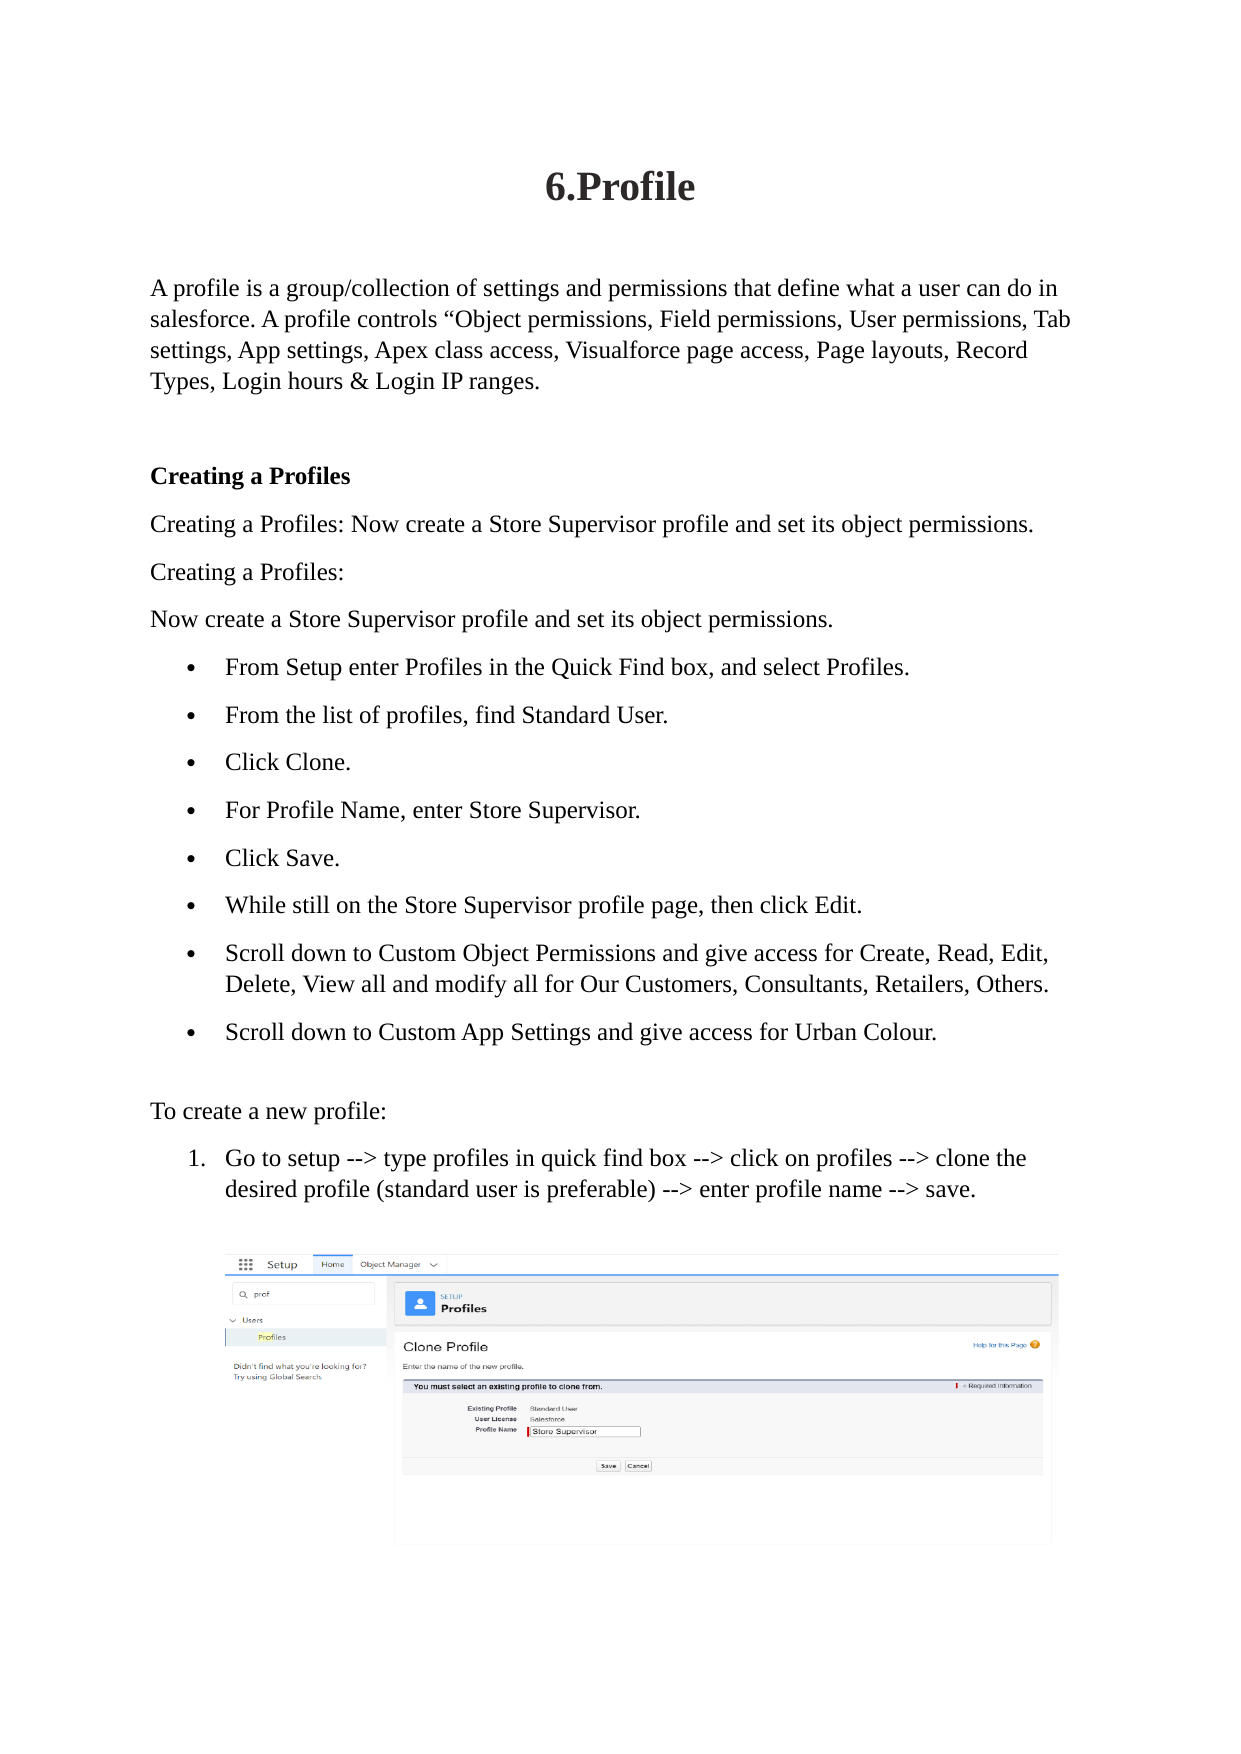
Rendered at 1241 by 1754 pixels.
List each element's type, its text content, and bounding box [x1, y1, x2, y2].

list Click Save. [187, 843, 1090, 872]
text Creating a Profiles [150, 461, 1090, 490]
list Scroll down to Custom App Settings and give access for Urban Colour. [187, 1017, 1090, 1046]
list From the list of profiles, find Standard User. [187, 700, 1090, 728]
text A profile is a group/collection of settings and permissions that define what a user can do in salesforce. A profile controls “Object permissions, Field permissions, User permissions, Tab settings, App settings, Apex class access, Visualforce page access, Page layouts, Record Types, Login hours & Login IP ranges. [150, 273, 1090, 394]
list Click Clone. [187, 747, 1090, 776]
list Scroll down to Custom Object Permissions and give access for Create, Read, Edit, Delete, View all and modify all for Our Customers, Consultants, Retailers, Others. [187, 938, 1090, 998]
picture [225, 1253, 1059, 1545]
text To create a new profile: [150, 1065, 1090, 1124]
text Creating a Profiles: [150, 557, 1090, 585]
list From Setup enter Profiles in the Quick Find box, and select Profiles. [187, 652, 1090, 681]
list Go to setup --> type profiles in quick find box --> click on profiles --> clone the desired profile (standard user is preferable) --> enter profile name --> save. [187, 1143, 1090, 1203]
list While still on the Store Supervisor profile page, then click Edit. [187, 891, 1090, 919]
list For Profile Name, enter Store Supervisor. [187, 795, 1090, 824]
text Creating a Profiles: Now create a Store Supervisor profile and set its object permissions. [150, 509, 1090, 538]
subtitle 6.Profile [150, 150, 1090, 209]
text Now create a Store Supervisor profile and set its object permissions. [150, 604, 1090, 633]
